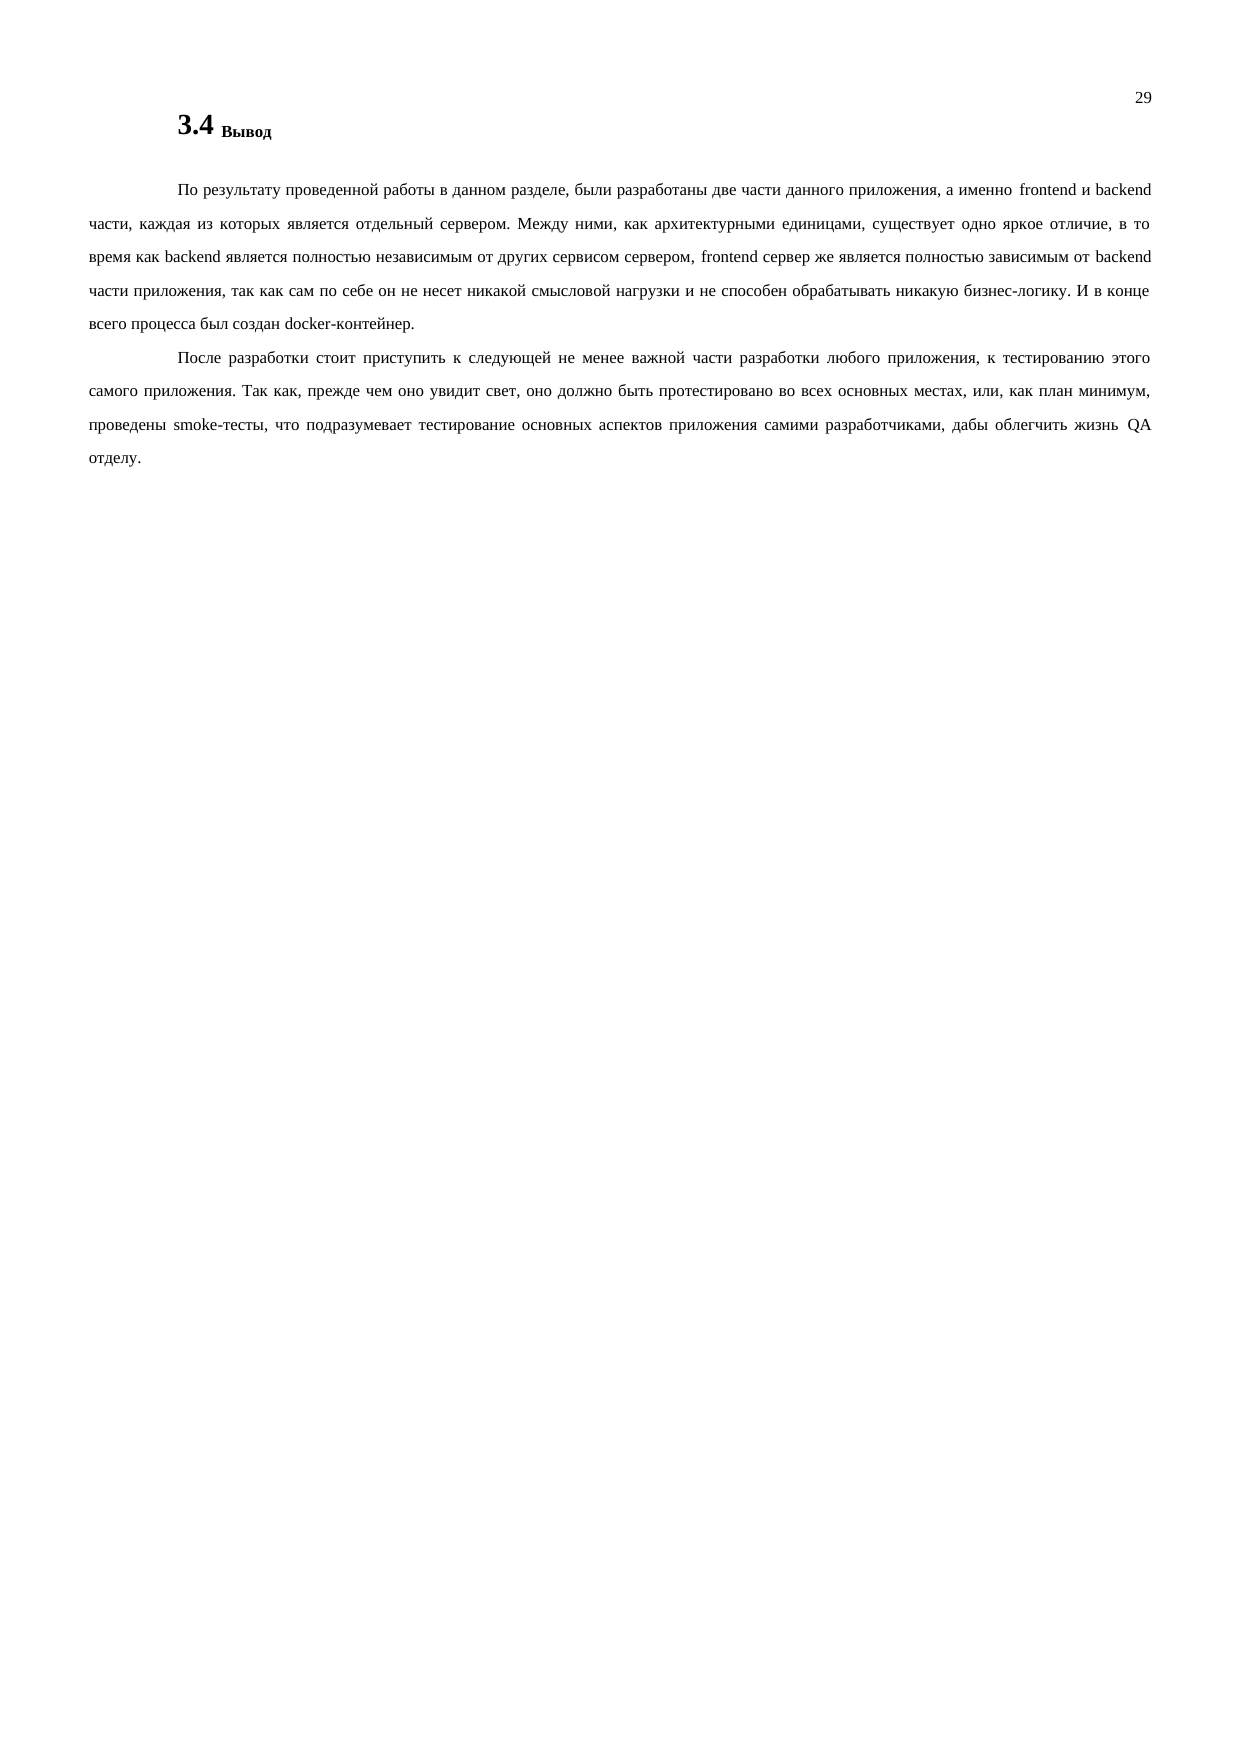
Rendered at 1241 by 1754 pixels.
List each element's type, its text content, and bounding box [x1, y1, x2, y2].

text По результату проведенной работы в данном разделе, были разработаны две части данного приложения, а именно frontend и backend части, каждая из которых является отдельный сервером. Между ними, как архитектурными единицами, существует одно яркое отличие, в то время как backend является полностью независимым от других сервисом сервером, frontend сервер же является полностью зависимым от backend части приложения, так как сам по себе он не несет никакой смысловой нагрузки и не способен обрабатывать никакую бизнес-логику. И в конце всего процесса был создан docker-контейнер. [88, 166, 1152, 333]
text После разработки стоит приступить к следующей не менее важной части разработки любого приложения, к тестированию этого самого приложения. Так как, прежде чем оно увидит свет, оно должно быть протестировано во всех основных местах, или, как план минимум, проведены smoke-тесты, что подразумевает тестирование основных аспектов приложения самими разработчиками, дабы облегчить жизнь QA отделу. [88, 333, 1152, 468]
subtitle Вывод [89, 107, 1152, 141]
